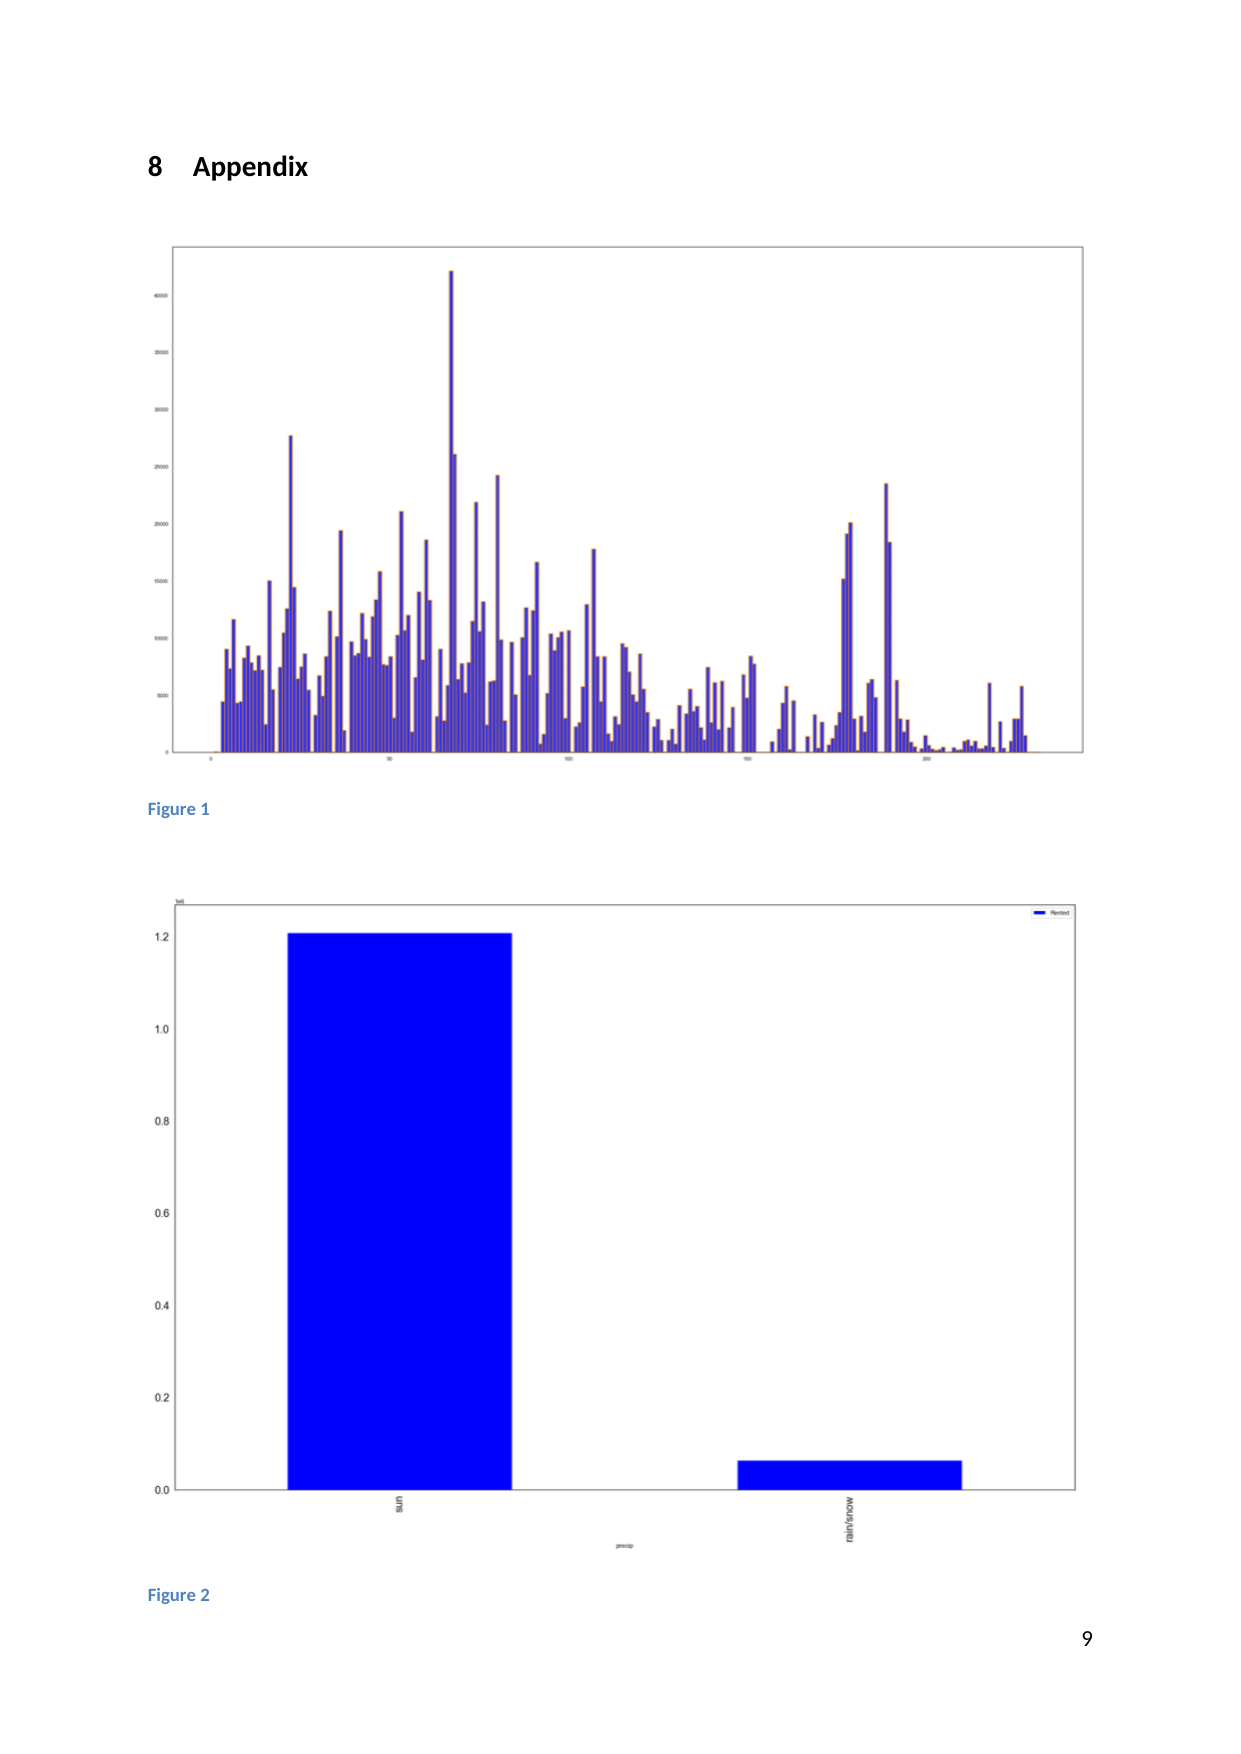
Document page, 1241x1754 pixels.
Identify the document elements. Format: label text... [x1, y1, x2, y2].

picture [147, 241, 1093, 772]
picture [147, 893, 1093, 1558]
subtitle Appendix [148, 148, 1093, 183]
